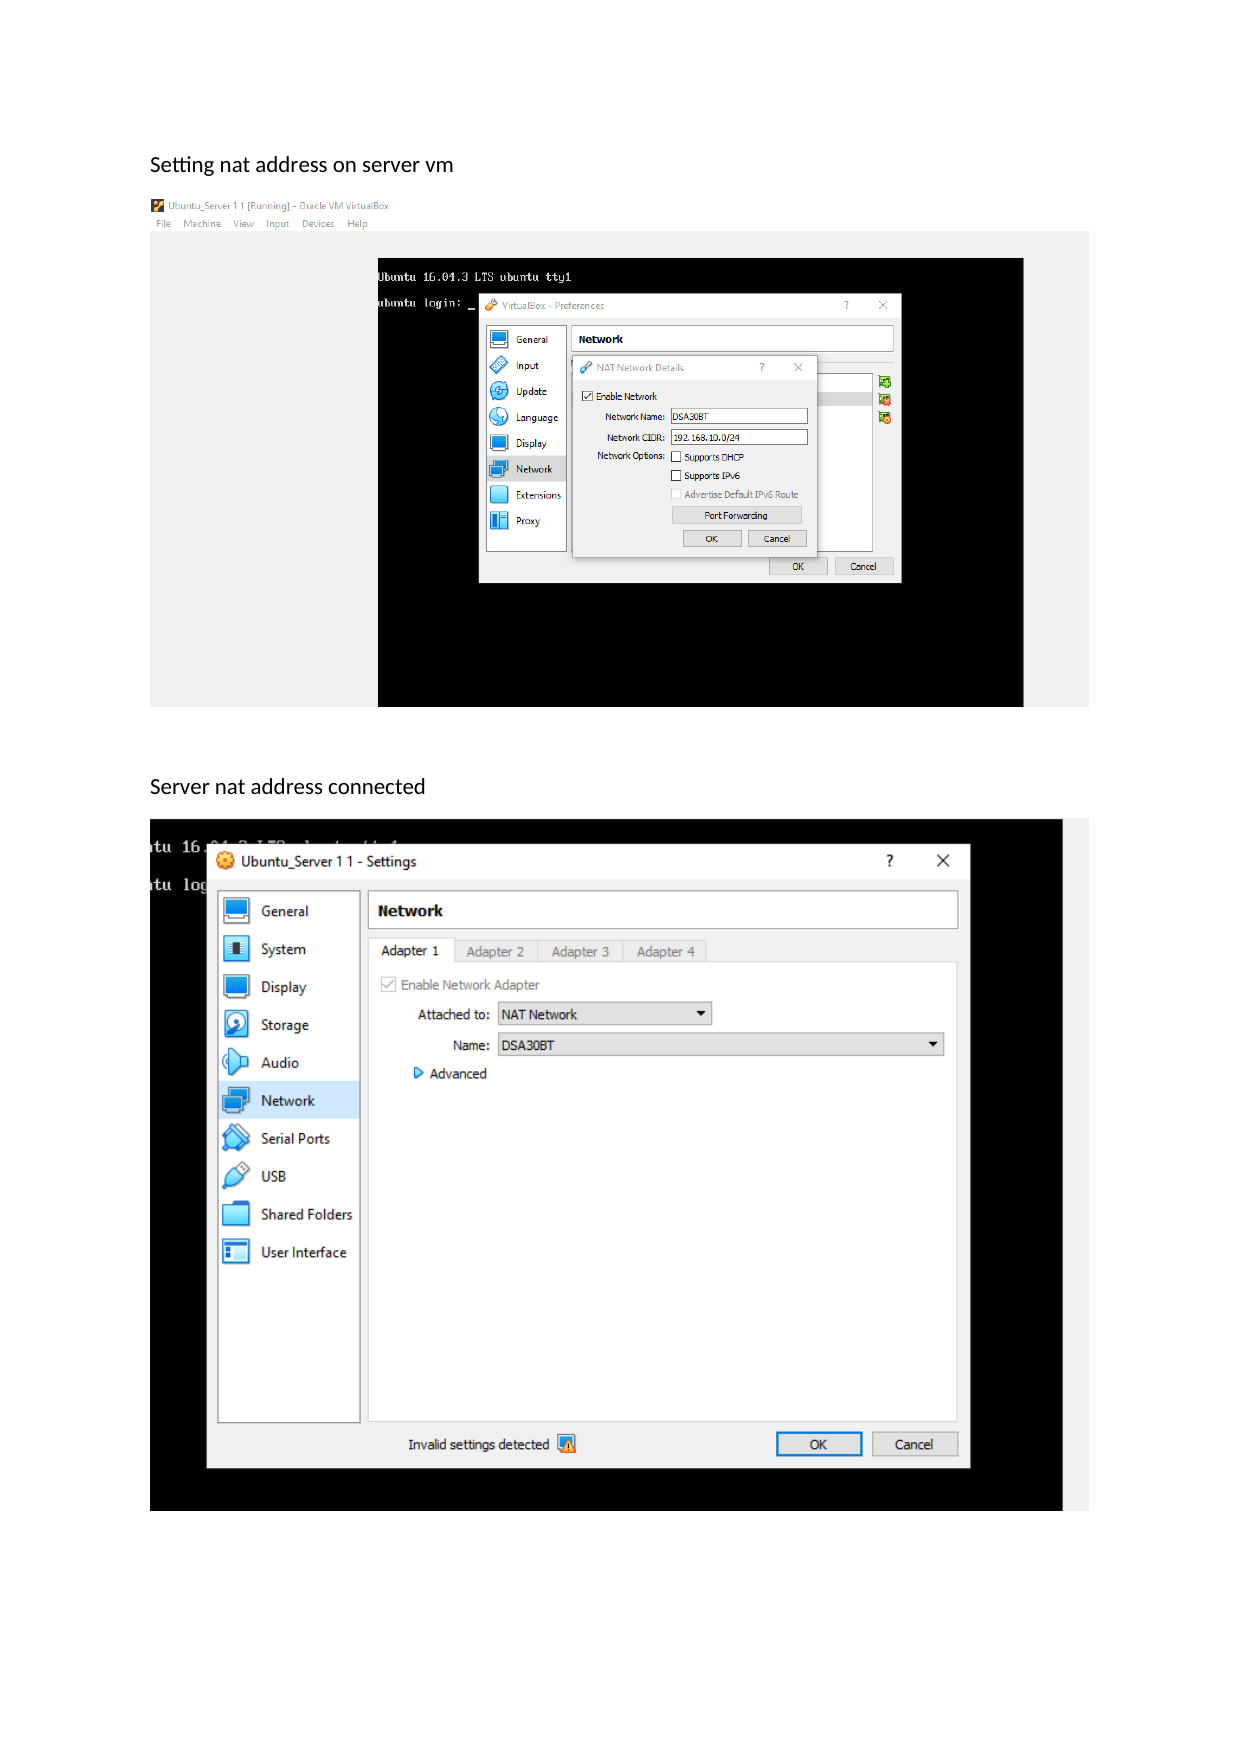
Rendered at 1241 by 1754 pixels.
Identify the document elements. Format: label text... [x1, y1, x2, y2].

picture [150, 196, 1089, 707]
picture [150, 818, 1089, 1511]
text Server nat address connected [150, 772, 1090, 800]
text Setting nat address on server vm [150, 150, 1090, 178]
